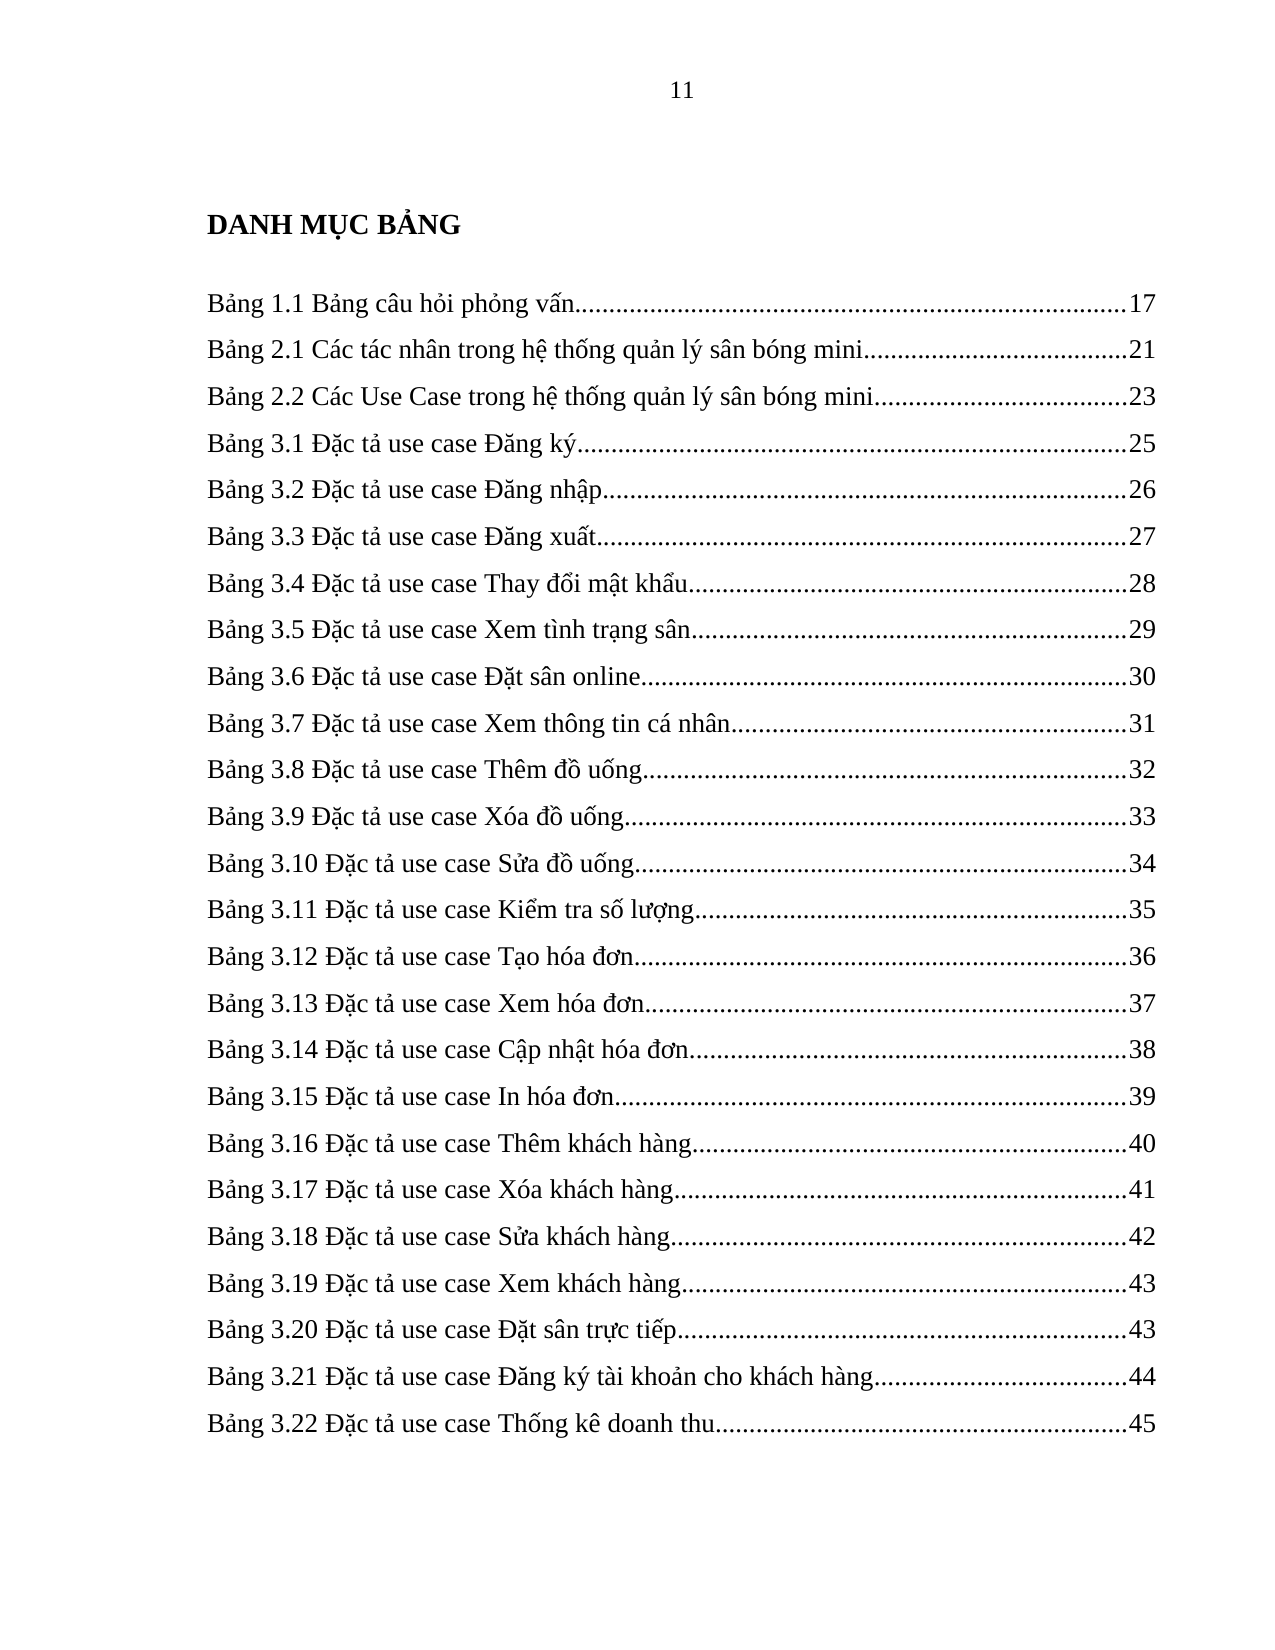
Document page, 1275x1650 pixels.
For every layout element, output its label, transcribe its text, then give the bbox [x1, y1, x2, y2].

text DANH MỤC BẢNG [207, 207, 1157, 240]
text Bảng 3.11 Đặc tả use case Kiểm tra số lượng 35 [207, 894, 1157, 925]
text Bảng 1.1 Bảng câu hỏi phỏng vấn 17 [207, 287, 1157, 318]
text Bảng 3.15 Đặc tả use case In hóa đơn 39 [207, 1080, 1157, 1111]
text Bảng 3.21 Đặc tả use case Đăng ký tài khoản cho khách hàng 44 [207, 1360, 1157, 1391]
text Bảng 3.19 Đặc tả use case Xem khách hàng 43 [207, 1267, 1157, 1298]
text Bảng 3.18 Đặc tả use case Sửa khách hàng 42 [207, 1220, 1157, 1251]
text Bảng 3.7 Đặc tả use case Xem thông tin cá nhân 31 [207, 707, 1157, 738]
text Bảng 3.17 Đặc tả use case Xóa khách hàng 41 [207, 1174, 1157, 1205]
text Bảng 3.12 Đặc tả use case Tạo hóa đơn 36 [207, 940, 1157, 971]
text Bảng 3.2 Đặc tả use case Đăng nhập 26 [207, 474, 1157, 505]
text Bảng 2.1 Các tác nhân trong hệ thống quản lý sân bóng mini 21 [207, 334, 1157, 365]
text Bảng 3.8 Đặc tả use case Thêm đồ uống 32 [207, 754, 1157, 785]
text Bảng 3.5 Đặc tả use case Xem tình trạng sân 29 [207, 614, 1157, 645]
text Bảng 3.6 Đặc tả use case Đặt sân online 30 [207, 660, 1157, 691]
text Bảng 3.10 Đặc tả use case Sửa đồ uống 34 [207, 847, 1157, 878]
text Bảng 3.22 Đặc tả use case Thống kê doanh thu 45 [207, 1407, 1157, 1438]
text Bảng 3.13 Đặc tả use case Xem hóa đơn 37 [207, 987, 1157, 1018]
text Bảng 3.20 Đặc tả use case Đặt sân trực tiếp 43 [207, 1314, 1157, 1345]
text Bảng 3.16 Đặc tả use case Thêm khách hàng 40 [207, 1127, 1157, 1158]
text Bảng 3.14 Đặc tả use case Cập nhật hóa đơn 38 [207, 1034, 1157, 1065]
text Bảng 3.1 Đặc tả use case Đăng ký 25 [207, 427, 1157, 458]
text Bảng 2.2 Các Use Case trong hệ thống quản lý sân bóng mini 23 [207, 380, 1157, 411]
text Bảng 3.3 Đặc tả use case Đăng xuất 27 [207, 520, 1157, 551]
text Bảng 3.4 Đặc tả use case Thay đổi mật khẩu 28 [207, 567, 1157, 598]
text Bảng 3.9 Đặc tả use case Xóa đồ uống 33 [207, 800, 1157, 831]
